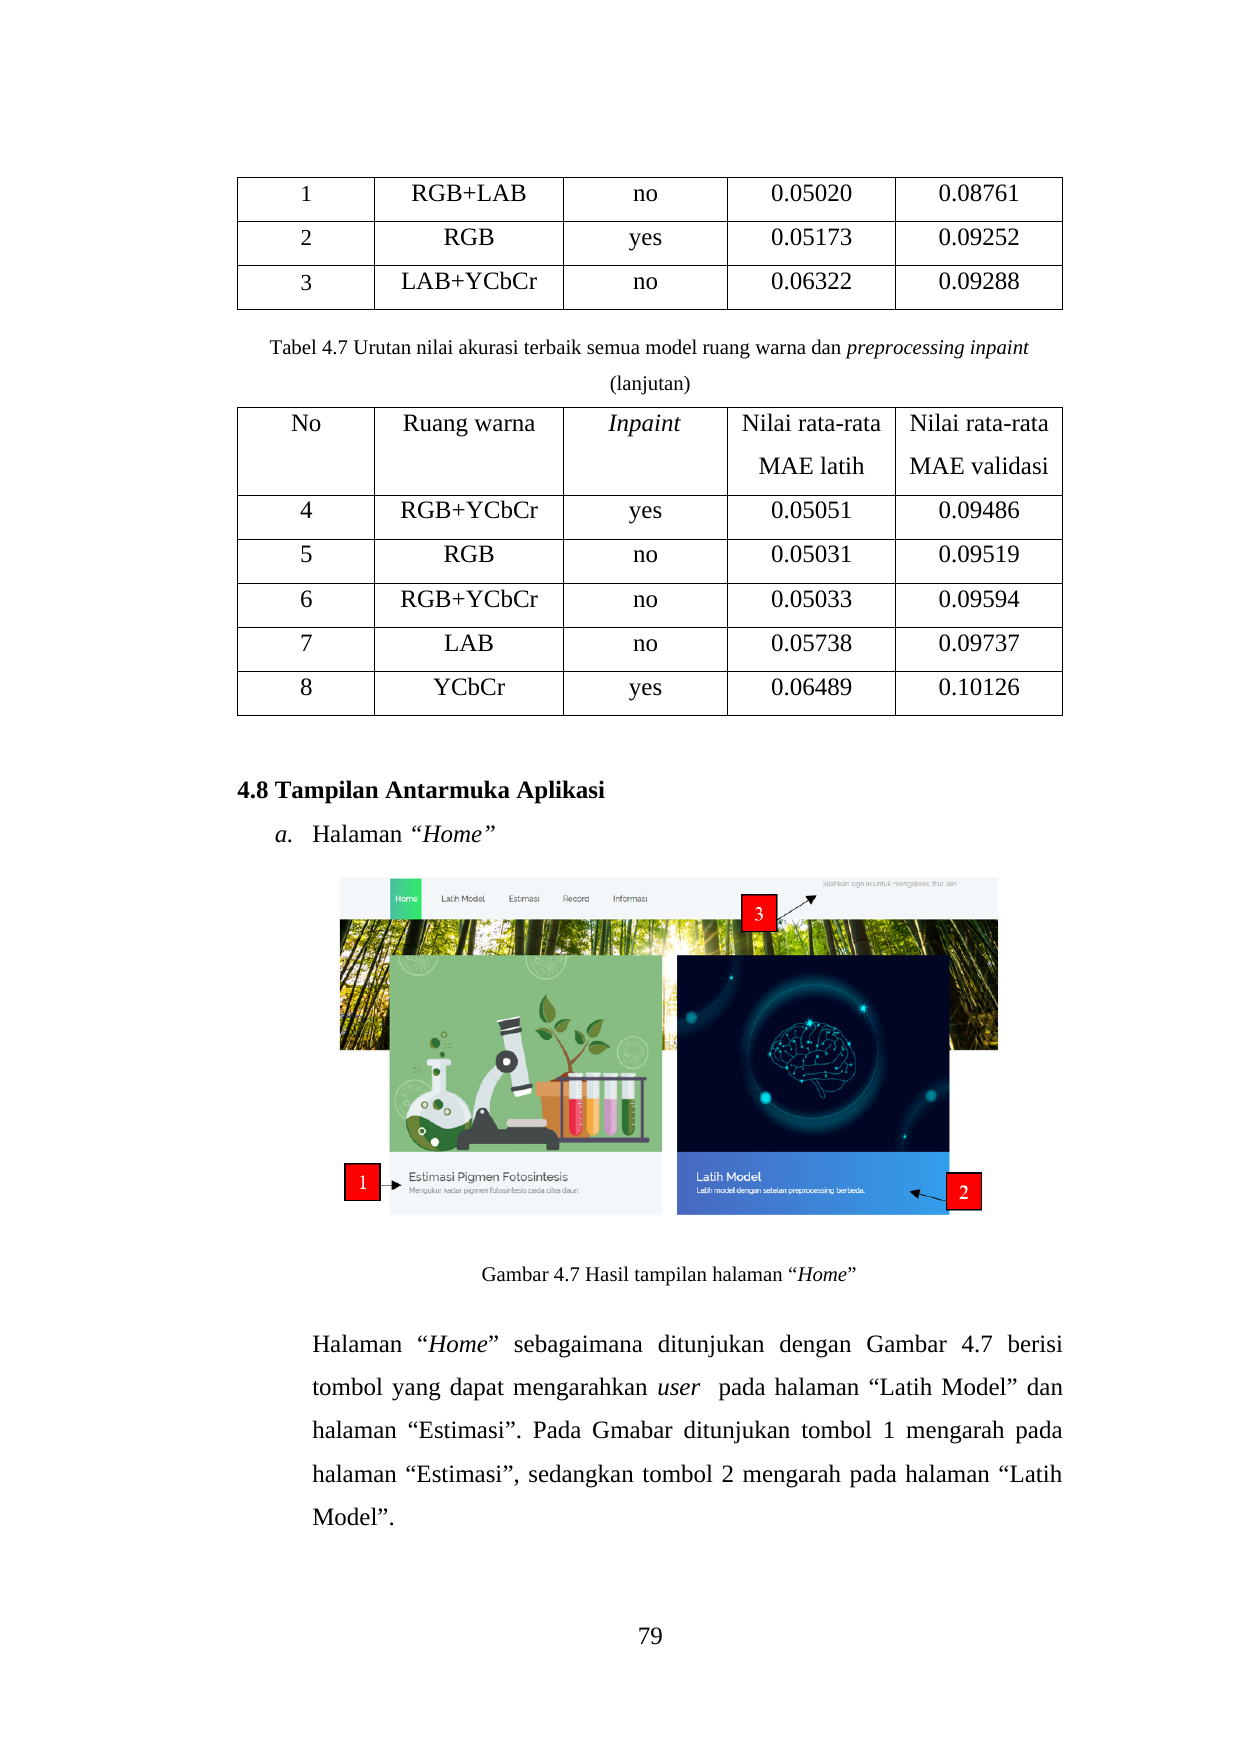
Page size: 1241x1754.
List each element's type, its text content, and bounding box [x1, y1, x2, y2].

table_cell yes [564, 496, 727, 538]
table_cell RGB [375, 540, 563, 583]
table_cell 3 [238, 266, 374, 309]
table_header Ruang warna [375, 408, 563, 494]
table_cell 2 [238, 222, 374, 265]
table_cell 6 [238, 584, 374, 627]
list Halaman “Home” [274, 819, 1063, 847]
table_cell no [564, 628, 727, 671]
table_cell 0.09519 [896, 540, 1062, 583]
subtitle 4.8 Tampilan Antarmuka Aplikasi [237, 776, 1063, 804]
table_cell LAB+YCbCr [375, 266, 563, 309]
table_header Nilai rata-rata MAE latih [728, 408, 895, 494]
table_cell 0.06322 [728, 266, 895, 309]
table_cell no [564, 540, 727, 583]
table_cell RGB+YCbCr [375, 496, 563, 538]
table_cell 0.09288 [896, 266, 1062, 309]
table_cell RGB+LAB [375, 178, 563, 221]
table_cell 0.09486 [896, 496, 1062, 538]
table_header No [238, 408, 374, 494]
table_cell YCbCr [375, 672, 563, 715]
table_cell 0.08761 [896, 178, 1062, 221]
table_cell 0.05738 [728, 628, 895, 671]
table_cell 8 [238, 672, 374, 715]
table_cell yes [564, 222, 727, 265]
table_cell no [564, 266, 727, 309]
table_cell 0.05031 [728, 540, 895, 583]
table_cell 1 [238, 178, 374, 221]
text Tabel 4.7 Urutan nilai akurasi terbaik semua model ruang warna dan preprocessing inpaint (lanjutan) [237, 335, 1063, 395]
table_cell 0.05173 [728, 222, 895, 265]
table_cell no [564, 584, 727, 627]
text Gambar 4.7 Hasil tampilan halaman “Home” [274, 1262, 1063, 1286]
table_cell 0.09594 [896, 584, 1062, 627]
table_cell 0.09252 [896, 222, 1062, 265]
picture [339, 878, 999, 1232]
table_header Nilai rata-rata MAE validasi [896, 408, 1062, 494]
table_header Inpaint [564, 408, 727, 494]
table_cell RGB+YCbCr [375, 584, 563, 627]
table_cell 7 [238, 628, 374, 671]
table_cell 0.05051 [728, 496, 895, 538]
table_cell 0.10126 [896, 672, 1062, 715]
table_cell 0.05033 [728, 584, 895, 627]
table_cell 0.06489 [728, 672, 895, 715]
table_cell 5 [238, 540, 374, 583]
table_cell RGB [375, 222, 563, 265]
table_cell no [564, 178, 727, 221]
list Halaman “Home” sebagaimana ditunjukan dengan Gambar 4.7 berisi tombol yang dapat mengarahkan user pada halaman “Latih Model” dan halaman “Estimasi”. Pada Gmabar ditunjukan tombol 1 mengarah pada halaman “Estimasi”, sedangkan tombol 2 mengarah pada halaman “Latih Model”. [312, 1329, 1063, 1531]
table_cell 0.09737 [896, 628, 1062, 671]
table_cell 4 [238, 496, 374, 538]
table_cell 0.05020 [728, 178, 895, 221]
table_cell yes [564, 672, 727, 715]
table_cell LAB [375, 628, 563, 671]
